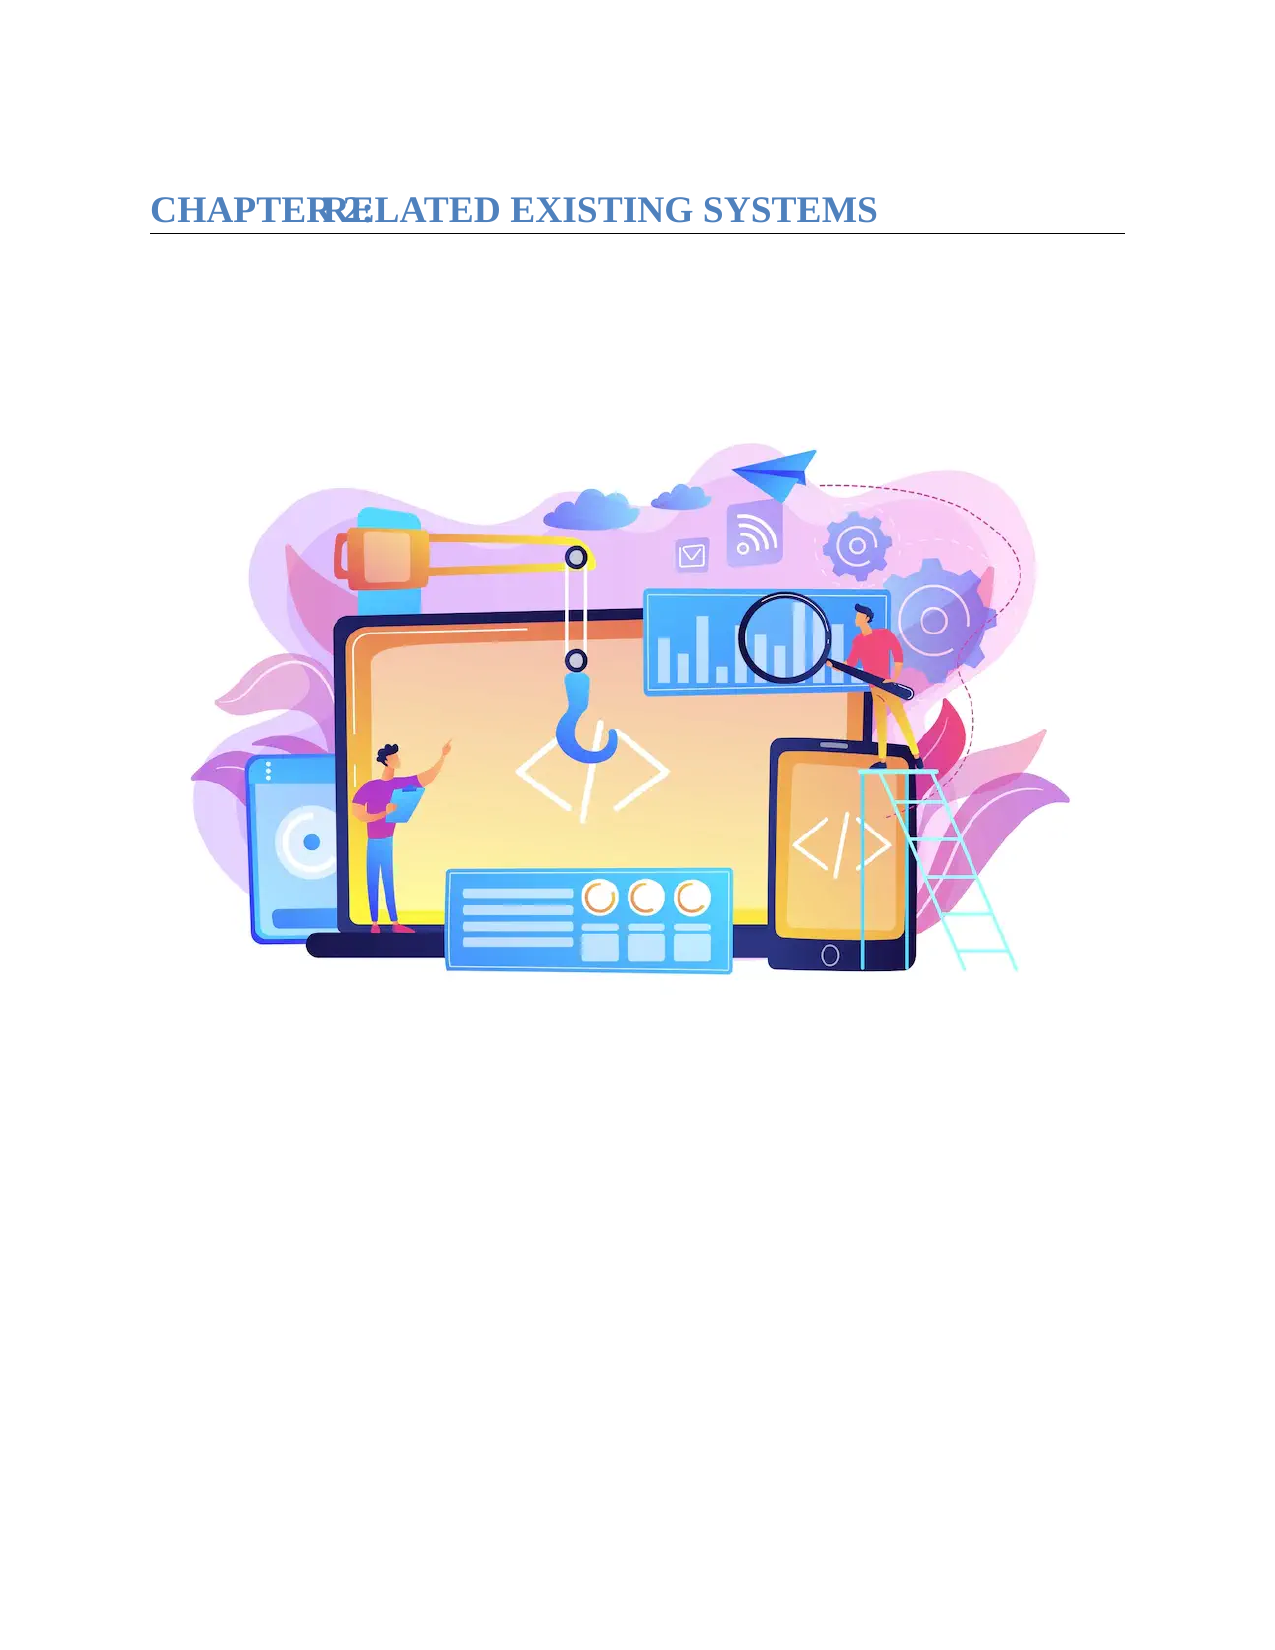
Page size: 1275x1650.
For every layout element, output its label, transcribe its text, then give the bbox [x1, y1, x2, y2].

subtitle RELATED EXISTING SYSTEMS [150, 187, 1125, 233]
picture [142, 383, 1118, 1034]
